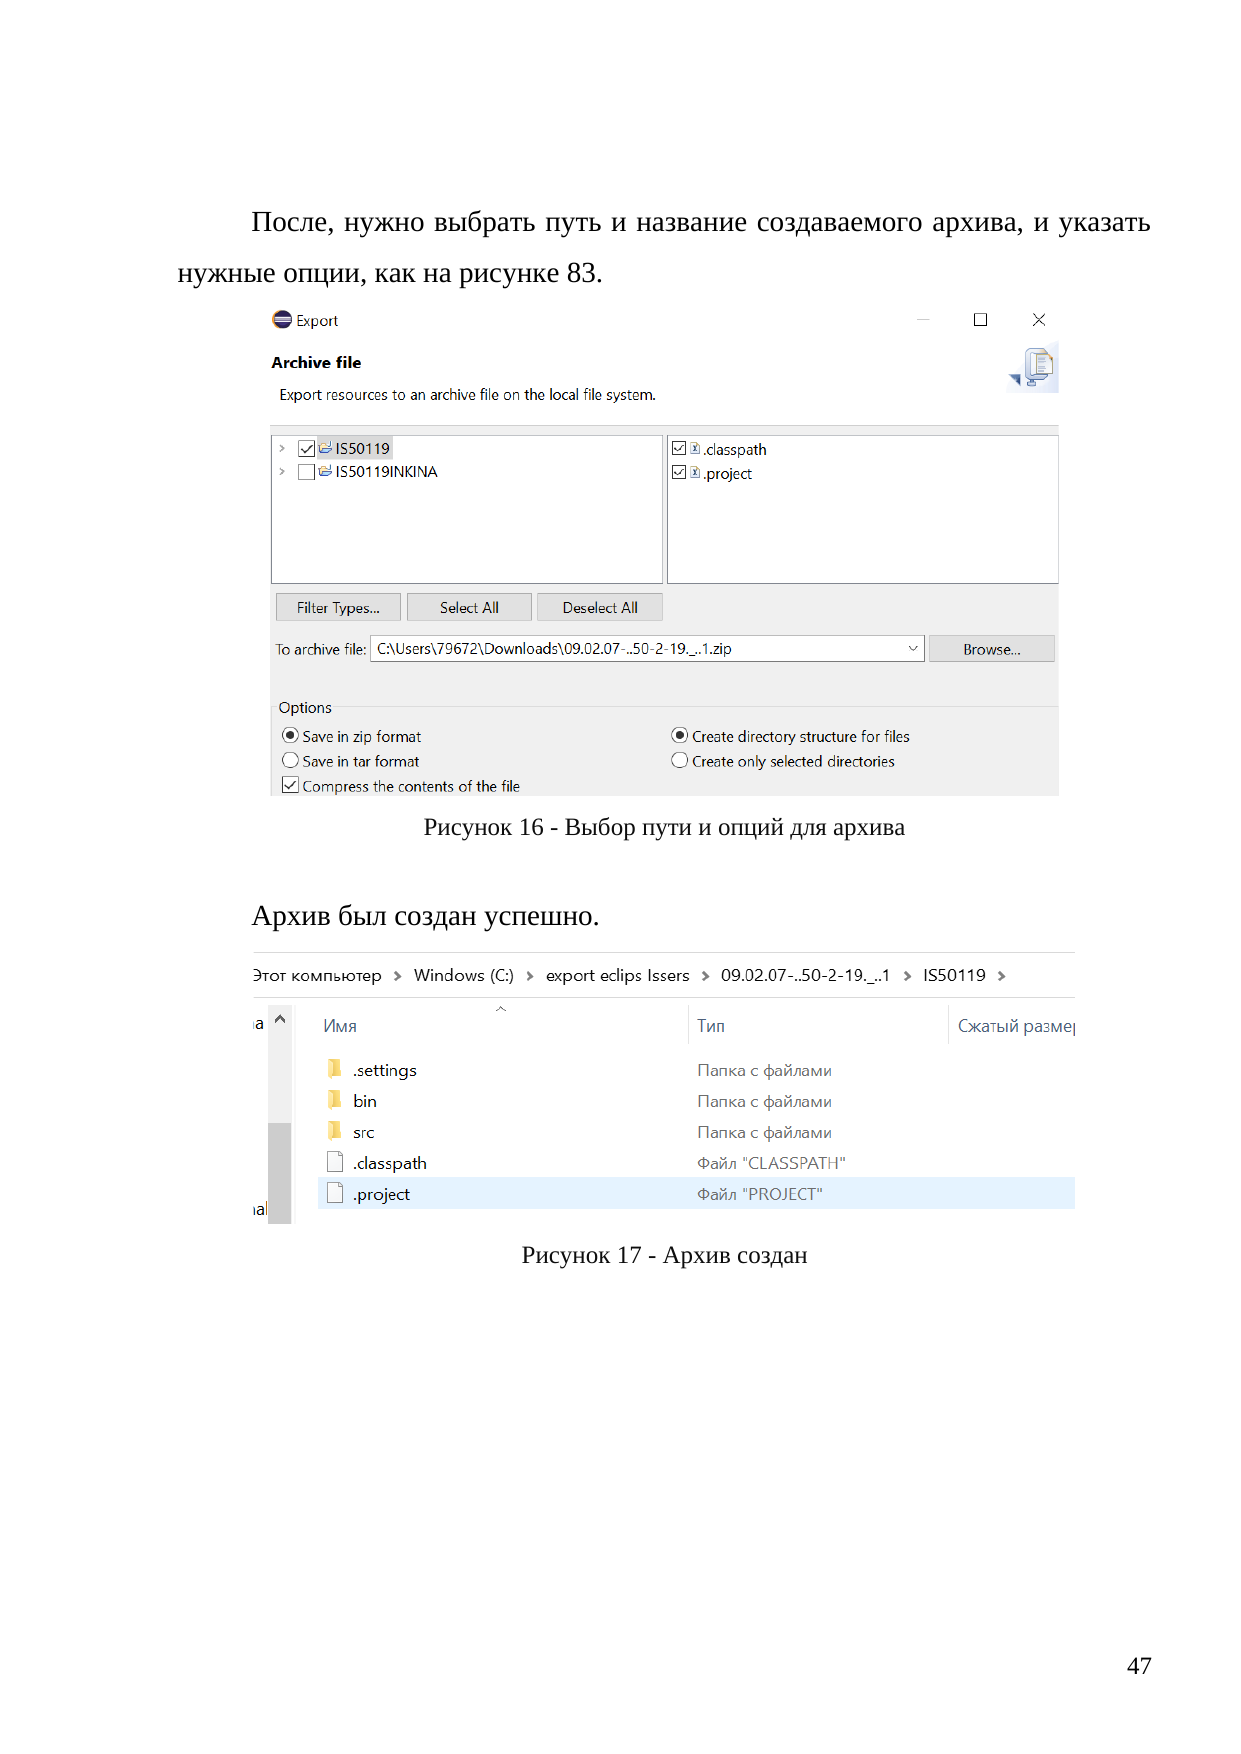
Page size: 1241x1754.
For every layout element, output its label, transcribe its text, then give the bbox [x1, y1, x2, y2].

picture [270, 305, 1059, 796]
text После, нужно выбрать путь и название создаваемого архива, и указать нужные опции, как на рисунке 83. [177, 204, 1152, 288]
picture [253, 948, 1075, 1224]
text Архив был создан успешно. [177, 898, 1152, 932]
